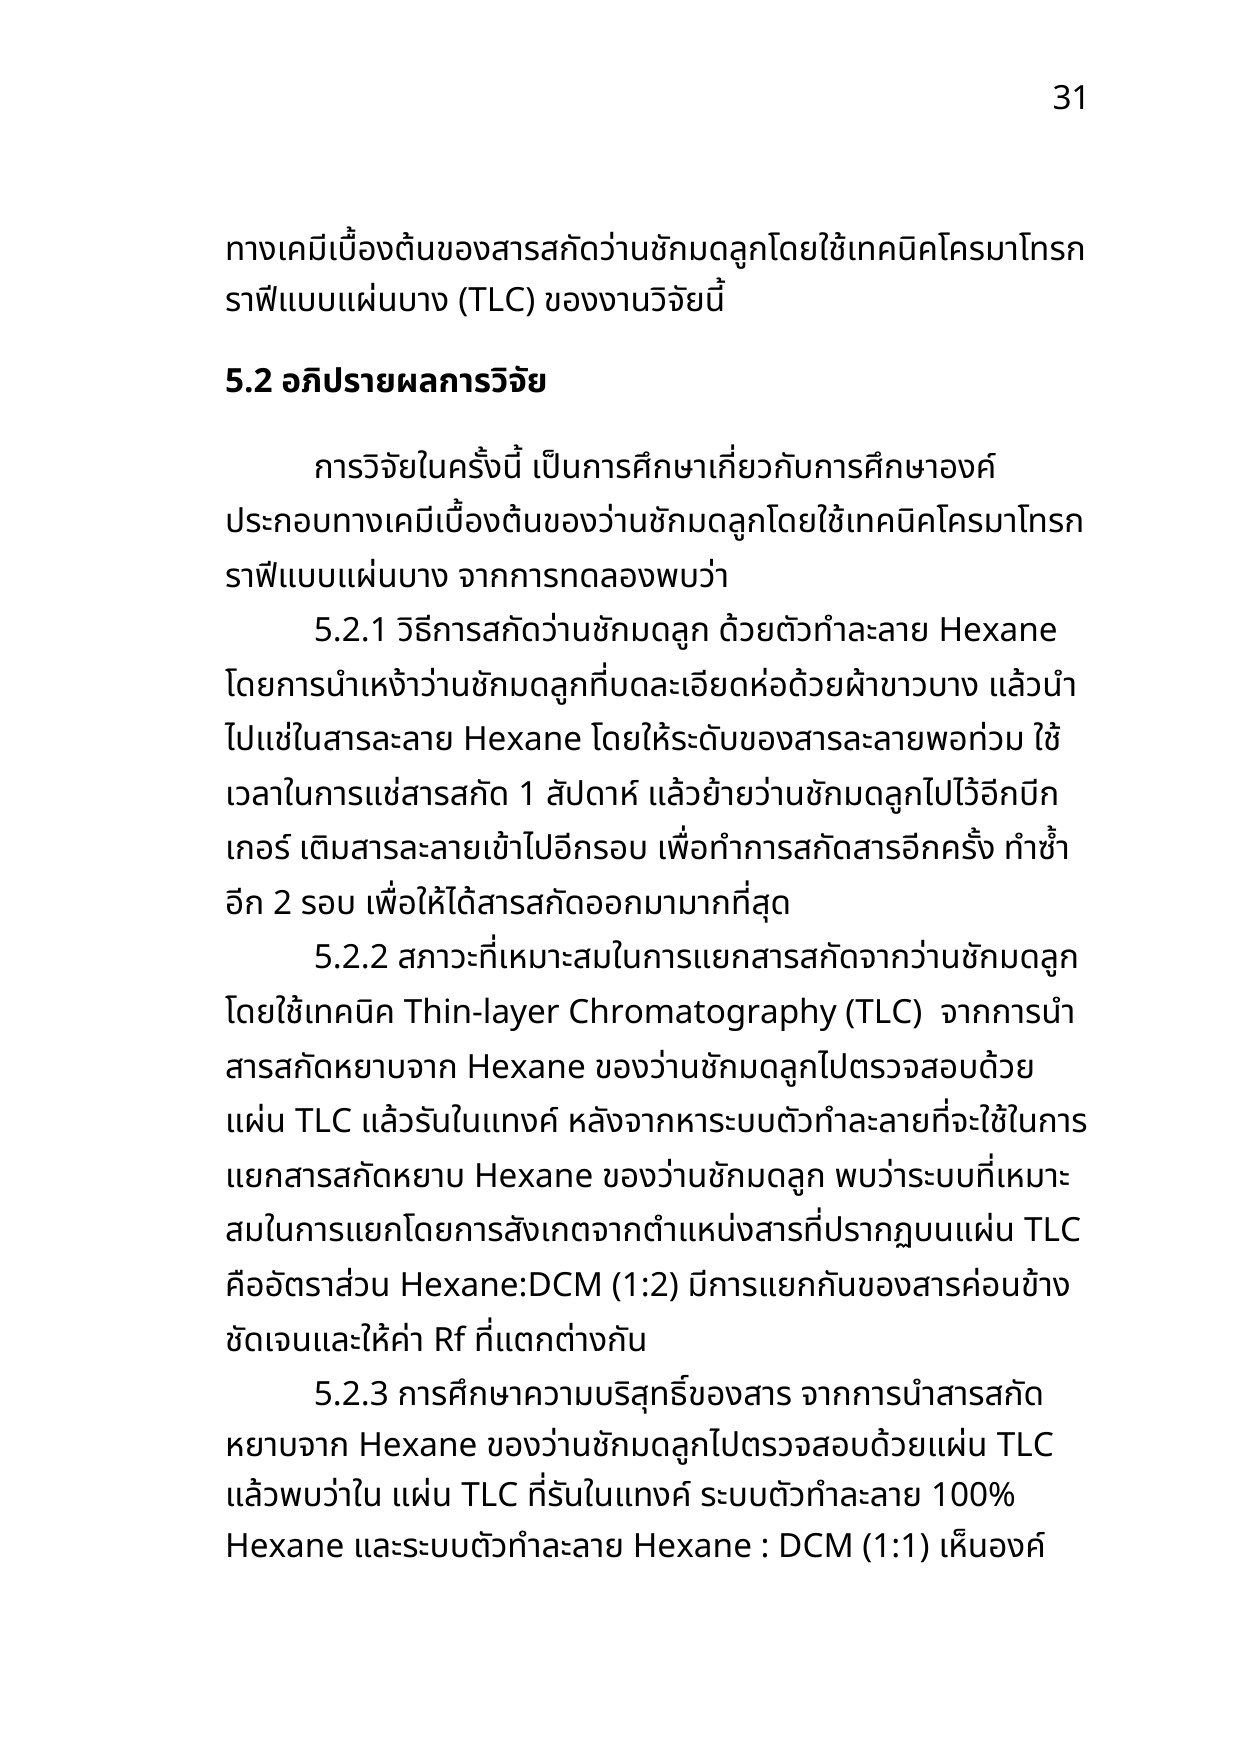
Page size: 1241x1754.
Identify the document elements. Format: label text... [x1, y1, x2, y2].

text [225, 225, 1090, 326]
text 5.2 อภิปรายผลการวิจัย [225, 357, 1090, 408]
text 5.2.2 สภาวะที่เหมาะสมในการแยกสารสกัดจากว่านชักมดลูก โดยใช้เทคนิค Thin-layer Chromatography (TLC) จากการนำสารสกัดหยาบจาก Hexane ของว่านชักมดลูกไปตรวจสอบด้วยแผ่น TLC แล้วรันในแทงค์ หลังจากหาระบบตัวทำละลายที่จะใช้ในการแยกสารสกัดหยาบ Hexane ของว่านชักมดลูก พบว่าระบบที่เหมาะสมในการแยกโดยการสังเกตจากตำแหน่งสารที่ปรากฏบนแผ่น TLC คืออัตราส่วน Hexane:DCM (1:2) มีการแยกกันของสารค่อนข้างชัดเจนและให้ค่า Rf ที่แตกต่างกัน [225, 933, 1090, 1366]
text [225, 1370, 1090, 1572]
text 5.2.1 วิธีการสกัดว่านชักมดลูก ด้วยตัวทำละลาย Hexane โดยการนำเหง้าว่านชักมดลูกที่บดละเอียดห่อด้วยผ้าขาวบาง แล้วนำไปแช่ในสารละลาย Hexane โดยให้ระดับของสารละลายพอท่วม ใช้เวลาในการแช่สารสกัด 1 สัปดาห์ แล้วย้ายว่านชักมดลูกไปไว้อีกบีกเกอร์ เติมสารละลายเข้าไปอีกรอบ เพื่อทำการสกัดสารอีกครั้ง ทำซ้ำอีก 2 รอบ เพื่อให้ได้สารสกัดออกมามากที่สุด [225, 606, 1090, 929]
text การวิจัยในครั้งนี้ เป็นการศึกษาเกี่ยวกับการศึกษาองค์ประกอบทางเคมีเบื้องต้นของว่านชักมดลูกโดยใช้เทคนิคโครมาโทรกราฟีแบบแผ่นบาง จากการทดลองพบว่า [225, 443, 1090, 602]
